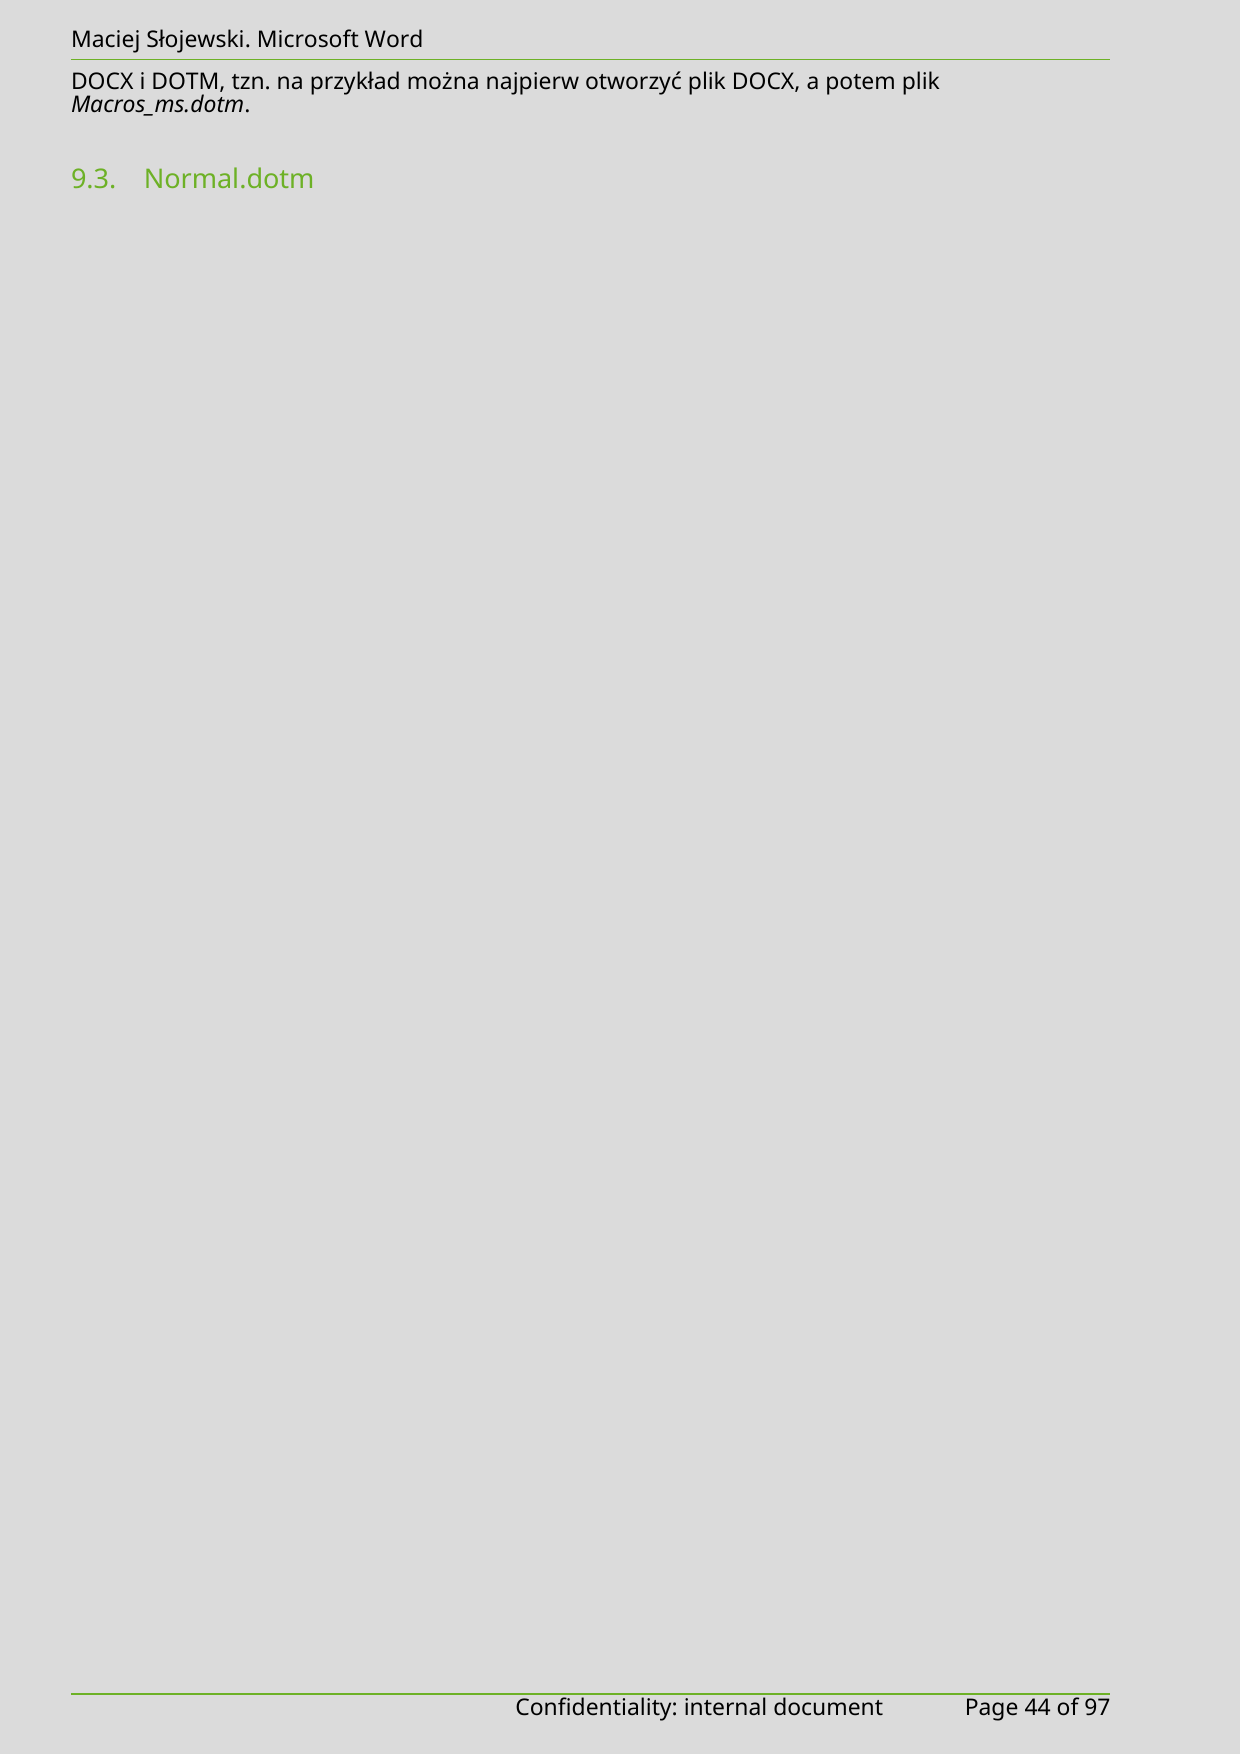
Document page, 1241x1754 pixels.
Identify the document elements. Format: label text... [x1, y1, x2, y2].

subtitle Normal.dotm [71, 167, 1110, 194]
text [71, 71, 1110, 117]
